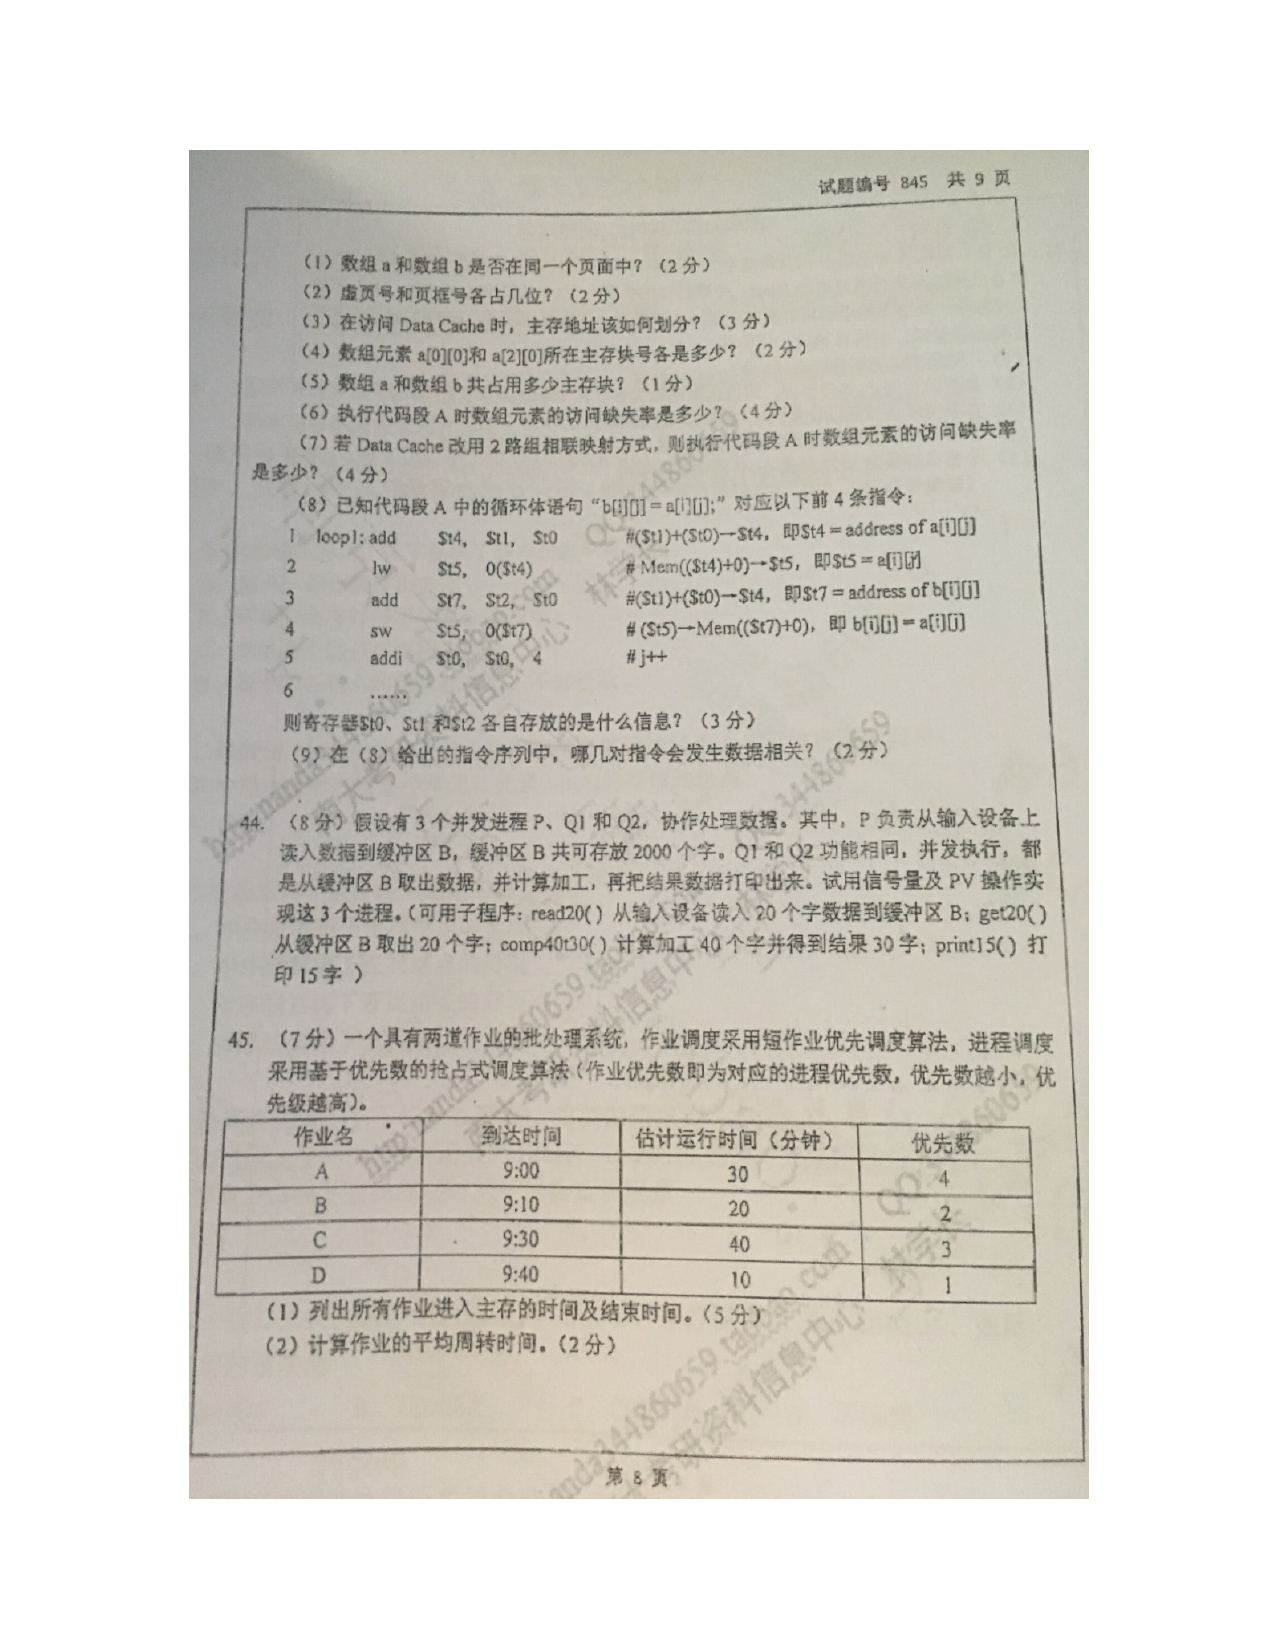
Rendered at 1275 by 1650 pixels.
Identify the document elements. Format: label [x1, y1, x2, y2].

picture [189, 150, 1087, 1499]
